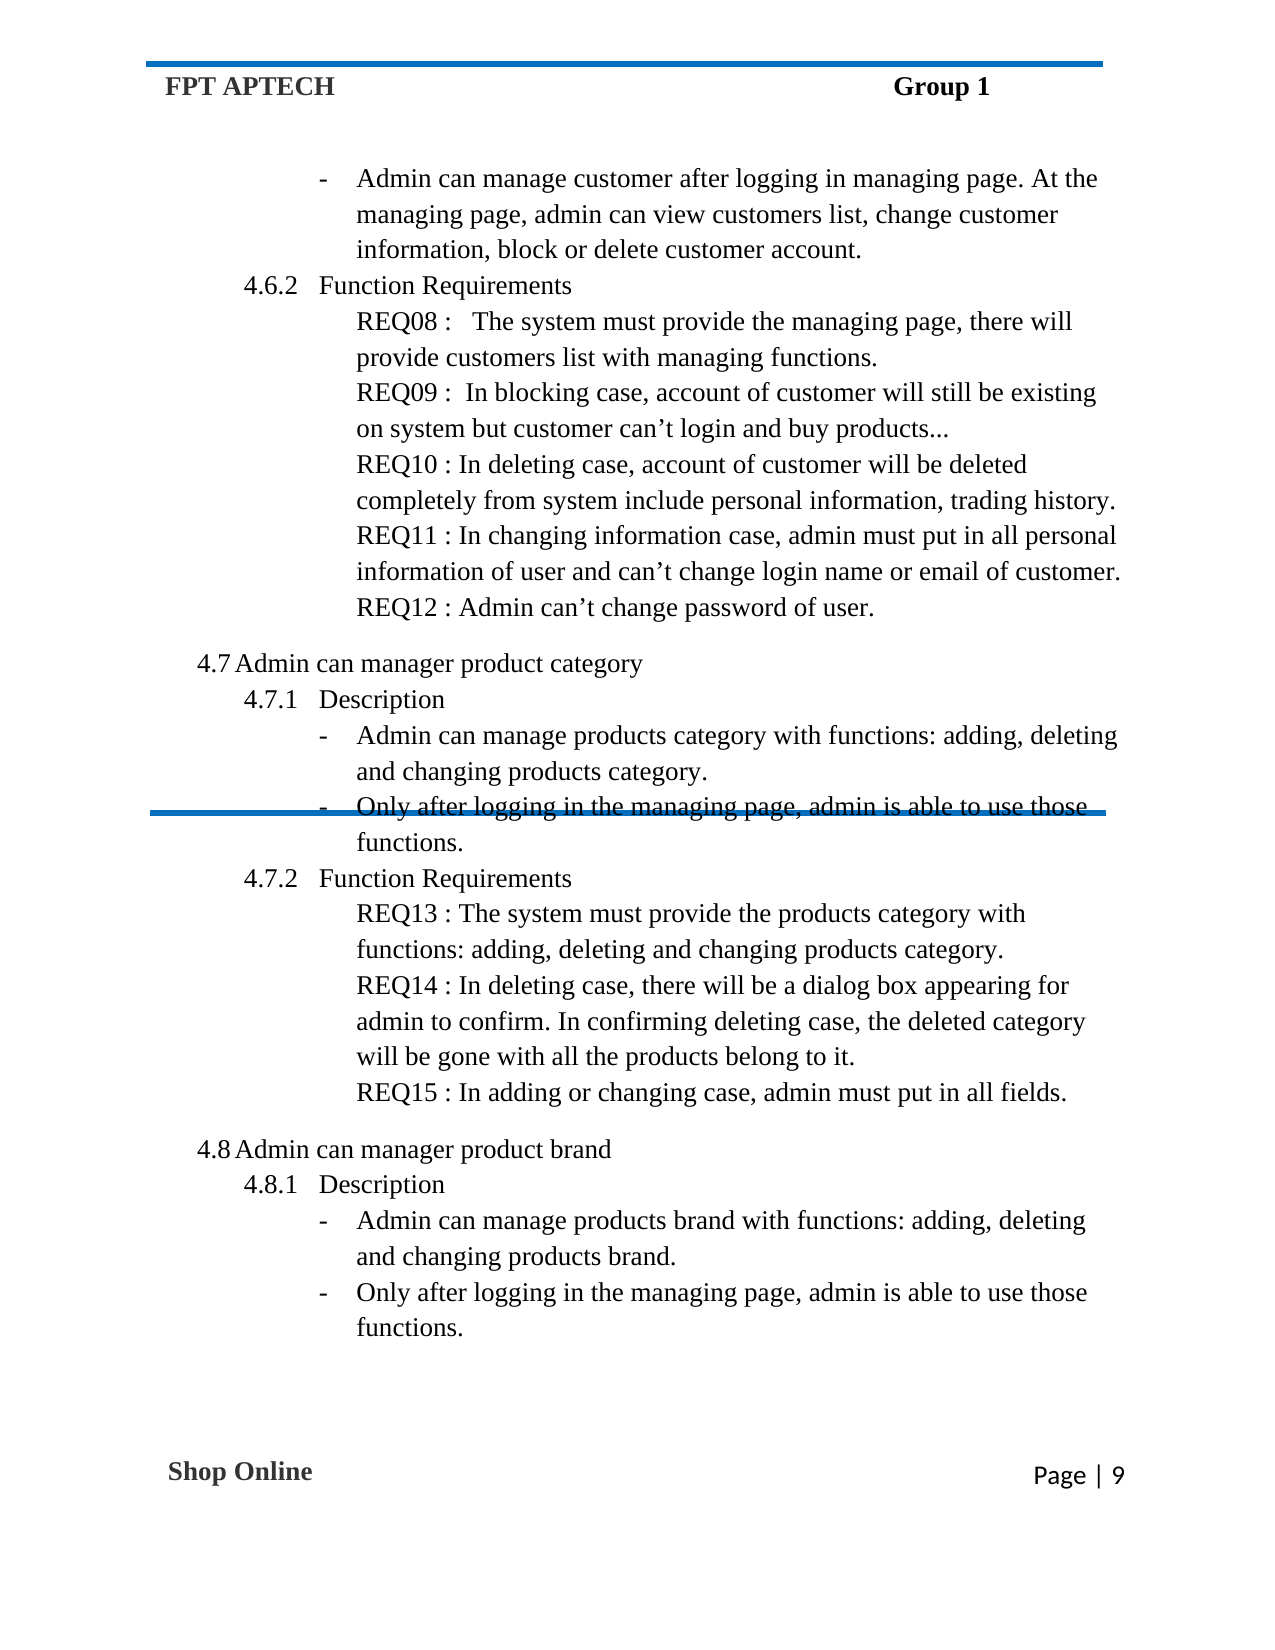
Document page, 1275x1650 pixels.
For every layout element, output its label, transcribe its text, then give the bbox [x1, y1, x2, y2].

list REQ11 : In changing information case, admin must put in all personal information of user and can’t change login name or email of customer. [356, 519, 1125, 586]
list REQ10 : In deleting case, account of customer will be deleted completely from system include personal information, trading history. [356, 448, 1125, 515]
list REQ09 : In blocking case, account of customer will still be existing on system but customer can’t login and buy products... [356, 377, 1125, 443]
list REQ12 : Admin can’t change password of user. [356, 591, 1125, 622]
list REQ14 : In deleting case, there will be a dialog box appearing for admin to confirm. In confirming deleting case, the deleted category will be gone with all the products belong to it. [356, 969, 1125, 1072]
list REQ15 : In adding or changing case, admin must put in all fields. [356, 1076, 1125, 1107]
list Function Requirements [244, 269, 1125, 301]
list Admin can manage products brand with functions: adding, deleting and changing products brand. [319, 1204, 1125, 1271]
list Description [244, 1168, 1125, 1200]
list Admin can manage customer after logging in managing page. At the managing page, admin can view customers list, change customer information, block or delete customer account. [319, 162, 1125, 265]
list Only after logging in the managing page, admin is able to use those functions. [319, 1276, 1125, 1343]
subtitle Admin can manager product category [197, 647, 1125, 679]
subtitle Admin can manager product brand [197, 1133, 1125, 1164]
list Only after logging in the managing page, admin is able to use those functions. [319, 790, 1125, 857]
list REQ13 : The system must provide the products category with functions: adding, deleting and changing products category. [356, 898, 1125, 964]
list Function Requirements [244, 862, 1125, 893]
list Admin can manage products category with functions: adding, deleting and changing products category. [319, 719, 1125, 786]
list REQ08 : The system must provide the managing page, there will provide customers list with managing functions. [356, 305, 1125, 372]
list Description [244, 683, 1125, 714]
